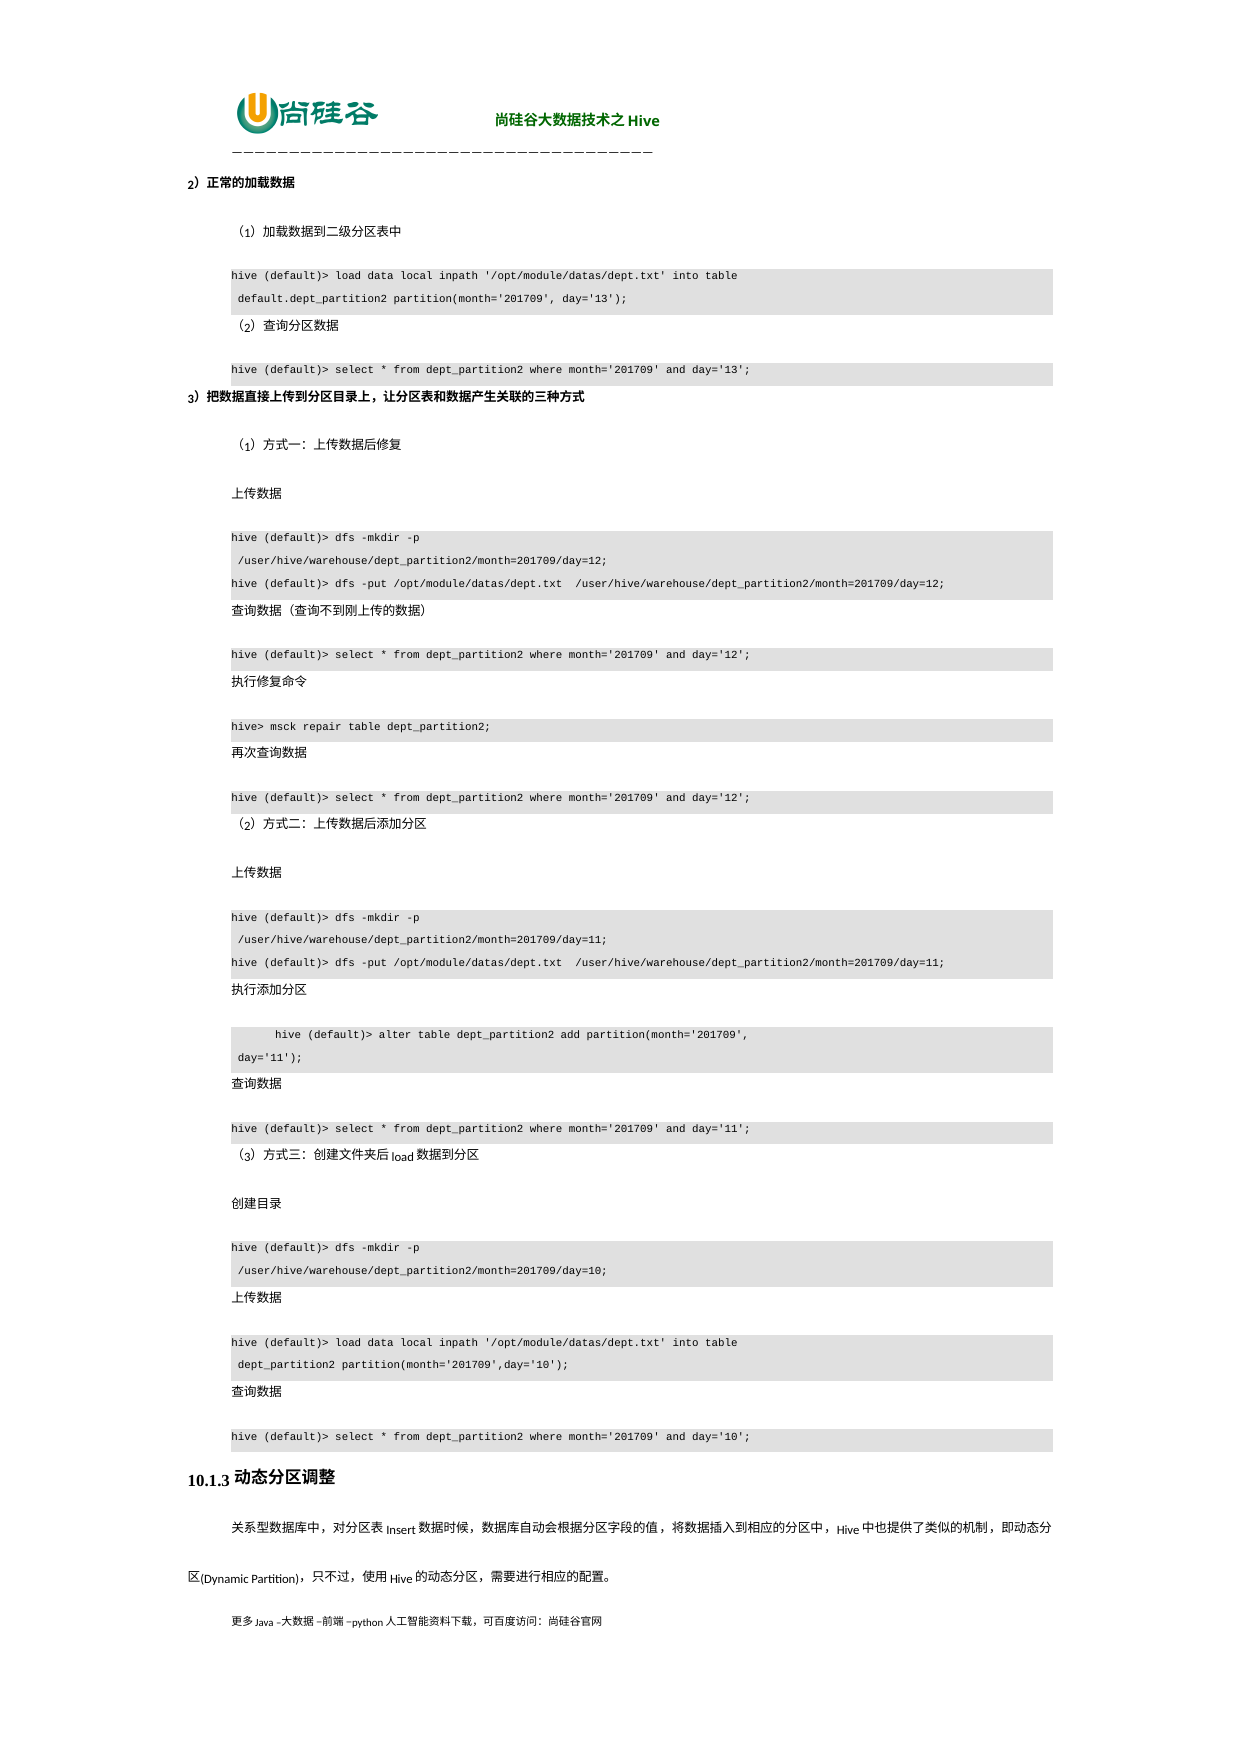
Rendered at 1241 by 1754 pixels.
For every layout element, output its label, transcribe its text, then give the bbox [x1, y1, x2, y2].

text hive (default)> dfs -mkdir -p [231, 910, 1053, 933]
text hive (default)> select * from dept_partition2 where month='201709' and day='10'; [231, 1429, 1053, 1452]
text 2）正常的加载数据 [187, 172, 1053, 205]
text hive (default)> select * from dept_partition2 where month='201709' and day='12'; [231, 791, 1053, 814]
text （2）查询分区数据 [187, 315, 1053, 347]
text hive (default)> load data local inpath '/opt/module/datas/dept.txt' into table [231, 269, 1053, 292]
text （1）加载数据到二级分区表中 [187, 221, 1053, 253]
text hive (default)> dfs -mkdir -p [231, 1241, 1053, 1264]
subtitle 10.1.3 动态分区调整 [187, 1452, 1053, 1517]
text hive (default)> alter table dept_partition2 add partition(month='201709', [231, 1027, 1053, 1050]
text 上传数据 [187, 1287, 1053, 1319]
text day='11'); [231, 1050, 1053, 1073]
text hive (default)> select * from dept_partition2 where month='201709' and day='12'; [231, 648, 1053, 671]
text hive> msck repair table dept_partition2; [231, 719, 1053, 742]
text dept_partition2 partition(month='201709',day='10'); [231, 1358, 1053, 1381]
text /user/hive/warehouse/dept_partition2/month=201709/day=11; [231, 933, 1053, 956]
text 查询数据 [187, 1381, 1053, 1414]
text 查询数据（查询不到刚上传的数据） [187, 600, 1053, 632]
text default.dept_partition2 partition(month='201709', day='13'); [231, 292, 1053, 315]
text 关系型数据库中，对分区表Insert数据时候，数据库自动会根据分区字段的值，将数据插入到相应的分区中，Hive中也提供了类似的机制，即动态分区(Dynamic Partition)，只不过，使用Hive的动态分区，需要进行相应的配置。 [187, 1517, 1053, 1599]
text 再次查询数据 [187, 742, 1053, 775]
text hive (default)> dfs -put /opt/module/datas/dept.txt /user/hive/warehouse/dept_partition2/month=201709/day=11; [231, 956, 1053, 979]
text hive (default)> load data local inpath '/opt/module/datas/dept.txt' into table [231, 1335, 1053, 1358]
text 上传数据 [187, 862, 1053, 894]
text 执行修复命令 [187, 671, 1053, 704]
text 上传数据 [187, 483, 1053, 515]
text hive (default)> select * from dept_partition2 where month='201709' and day='13'; [231, 363, 1053, 386]
picture [231, 88, 382, 138]
text （2）方式二：上传数据后添加分区 [187, 814, 1053, 846]
text 执行添加分区 [187, 979, 1053, 1012]
text hive (default)> dfs -put /opt/module/datas/dept.txt /user/hive/warehouse/dept_partition2/month=201709/day=12; [231, 577, 1053, 600]
text /user/hive/warehouse/dept_partition2/month=201709/day=12; [231, 554, 1053, 577]
text hive (default)> dfs -mkdir -p [231, 531, 1053, 554]
text （3）方式三：创建文件夹后load数据到分区 [187, 1144, 1053, 1177]
text hive (default)> select * from dept_partition2 where month='201709' and day='11'; [231, 1122, 1053, 1144]
text （1）方式一：上传数据后修复 [187, 434, 1053, 467]
text 创建目录 [187, 1193, 1053, 1225]
text 查询数据 [187, 1073, 1053, 1106]
text 3）把数据直接上传到分区目录上，让分区表和数据产生关联的三种方式 [187, 386, 1053, 419]
text /user/hive/warehouse/dept_partition2/month=201709/day=10; [231, 1264, 1053, 1287]
